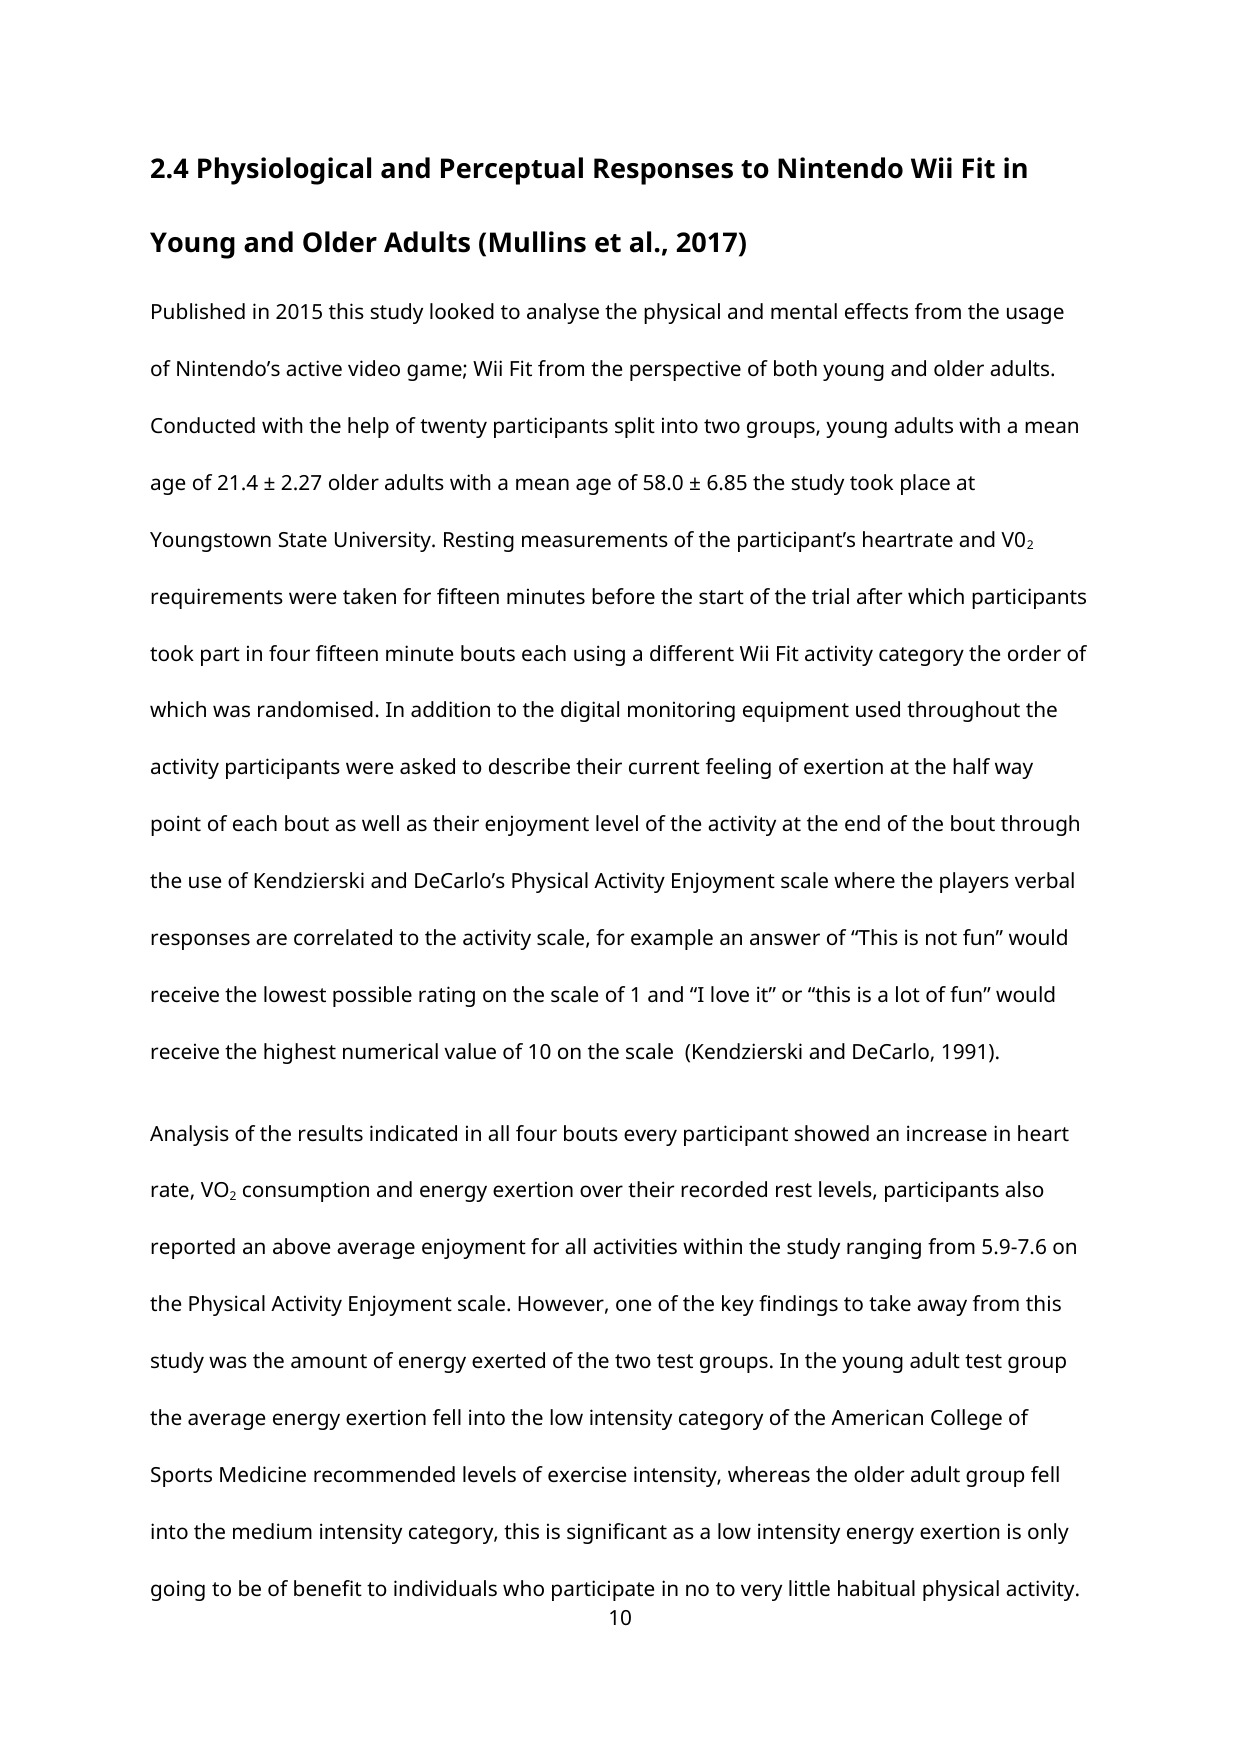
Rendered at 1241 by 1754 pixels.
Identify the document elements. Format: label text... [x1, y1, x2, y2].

subtitle 2.4 Physiological and Perceptual Responses to Nintendo Wii Fit in Young and Older Adults (Mullins et al., 2017) [150, 150, 1090, 261]
text Published in 2015 this study looked to analyse the physical and mental effects from the usage of Nintendo’s active video game; Wii Fit from the perspective of both young and older adults. Conducted with the help of twenty participants split into two groups, young adults with a mean age of 21.4 ± 2.27 older adults with a mean age of 58.0 ± 6.85 the study took place at Youngstown State University. Resting measurements of the participant’s heartrate and V02 requirements were taken for fifteen minutes before the start of the trial after which participants took part in four fifteen minute bouts each using a different Wii Fit activity category the order of which was randomised. In addition to the digital monitoring equipment used throughout the activity participants were asked to describe their current feeling of exertion at the half way point of each bout as well as their enjoyment level of the activity at the end of the bout through the use of Kendzierski and DeCarlo’s Physical Activity Enjoyment scale where the players verbal responses are correlated to the activity scale, for example an answer of “This is not fun” would receive the lowest possible rating on the scale of 1 and “I love it” or “this is a lot of fun” would receive the highest numerical value of 10 on the scale (Kendzierski and DeCarlo, 1991). [150, 297, 1090, 1065]
text Analysis of the results indicated in all four bouts every participant showed an increase in heart rate, VO2 consumption and energy exertion over their recorded rest levels, participants also reported an above average enjoyment for all activities within the study ranging from 5.9-7.6 on the Physical Activity Enjoyment scale. However, one of the key findings to take away from this study was the amount of energy exerted of the two test groups. In the young adult test group the average energy exertion fell into the low intensity category of the American College of Sports Medicine recommended levels of exercise intensity, whereas the older adult group fell into the medium intensity category, this is significant as a low intensity energy exertion is only going to be of benefit to individuals who participate in no to very little habitual physical activity. [150, 1119, 1090, 1602]
